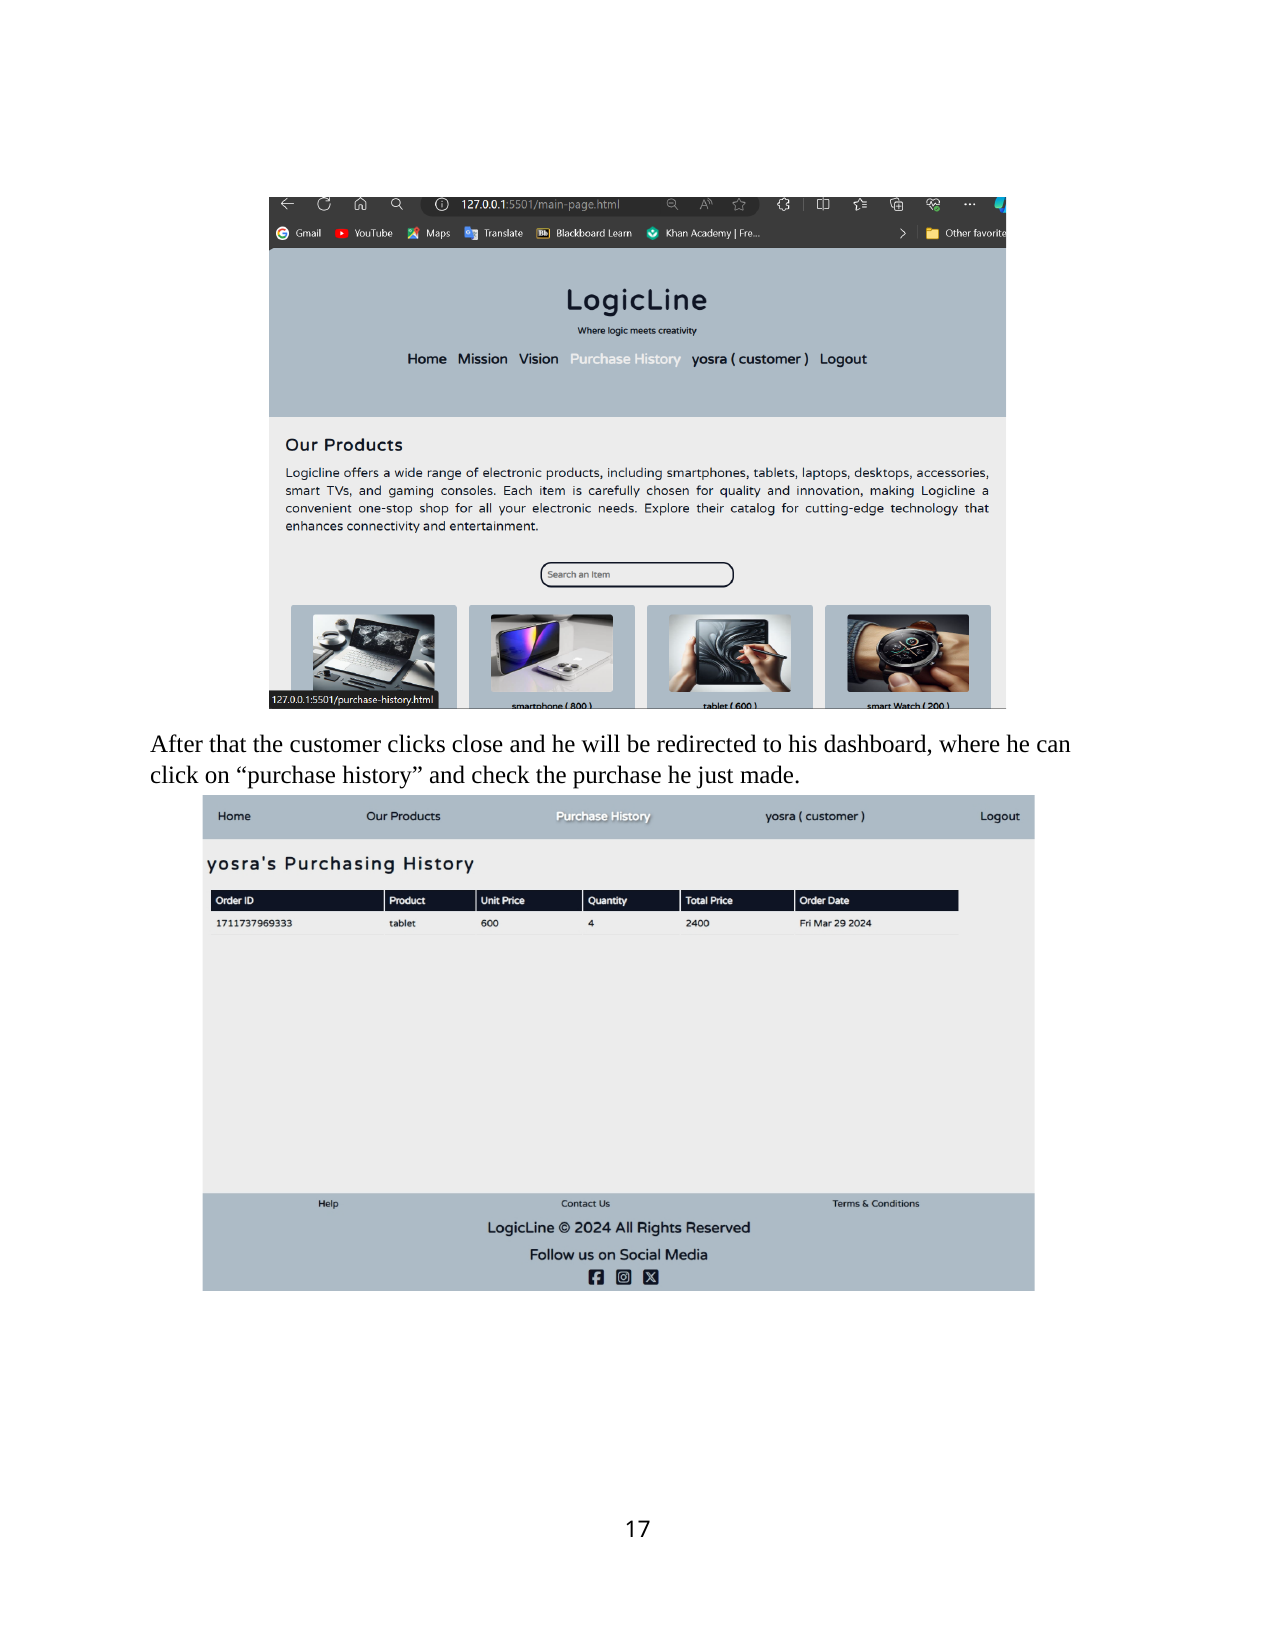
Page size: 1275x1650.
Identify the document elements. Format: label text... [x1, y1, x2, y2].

picture [269, 197, 1007, 709]
picture [202, 795, 1035, 1291]
